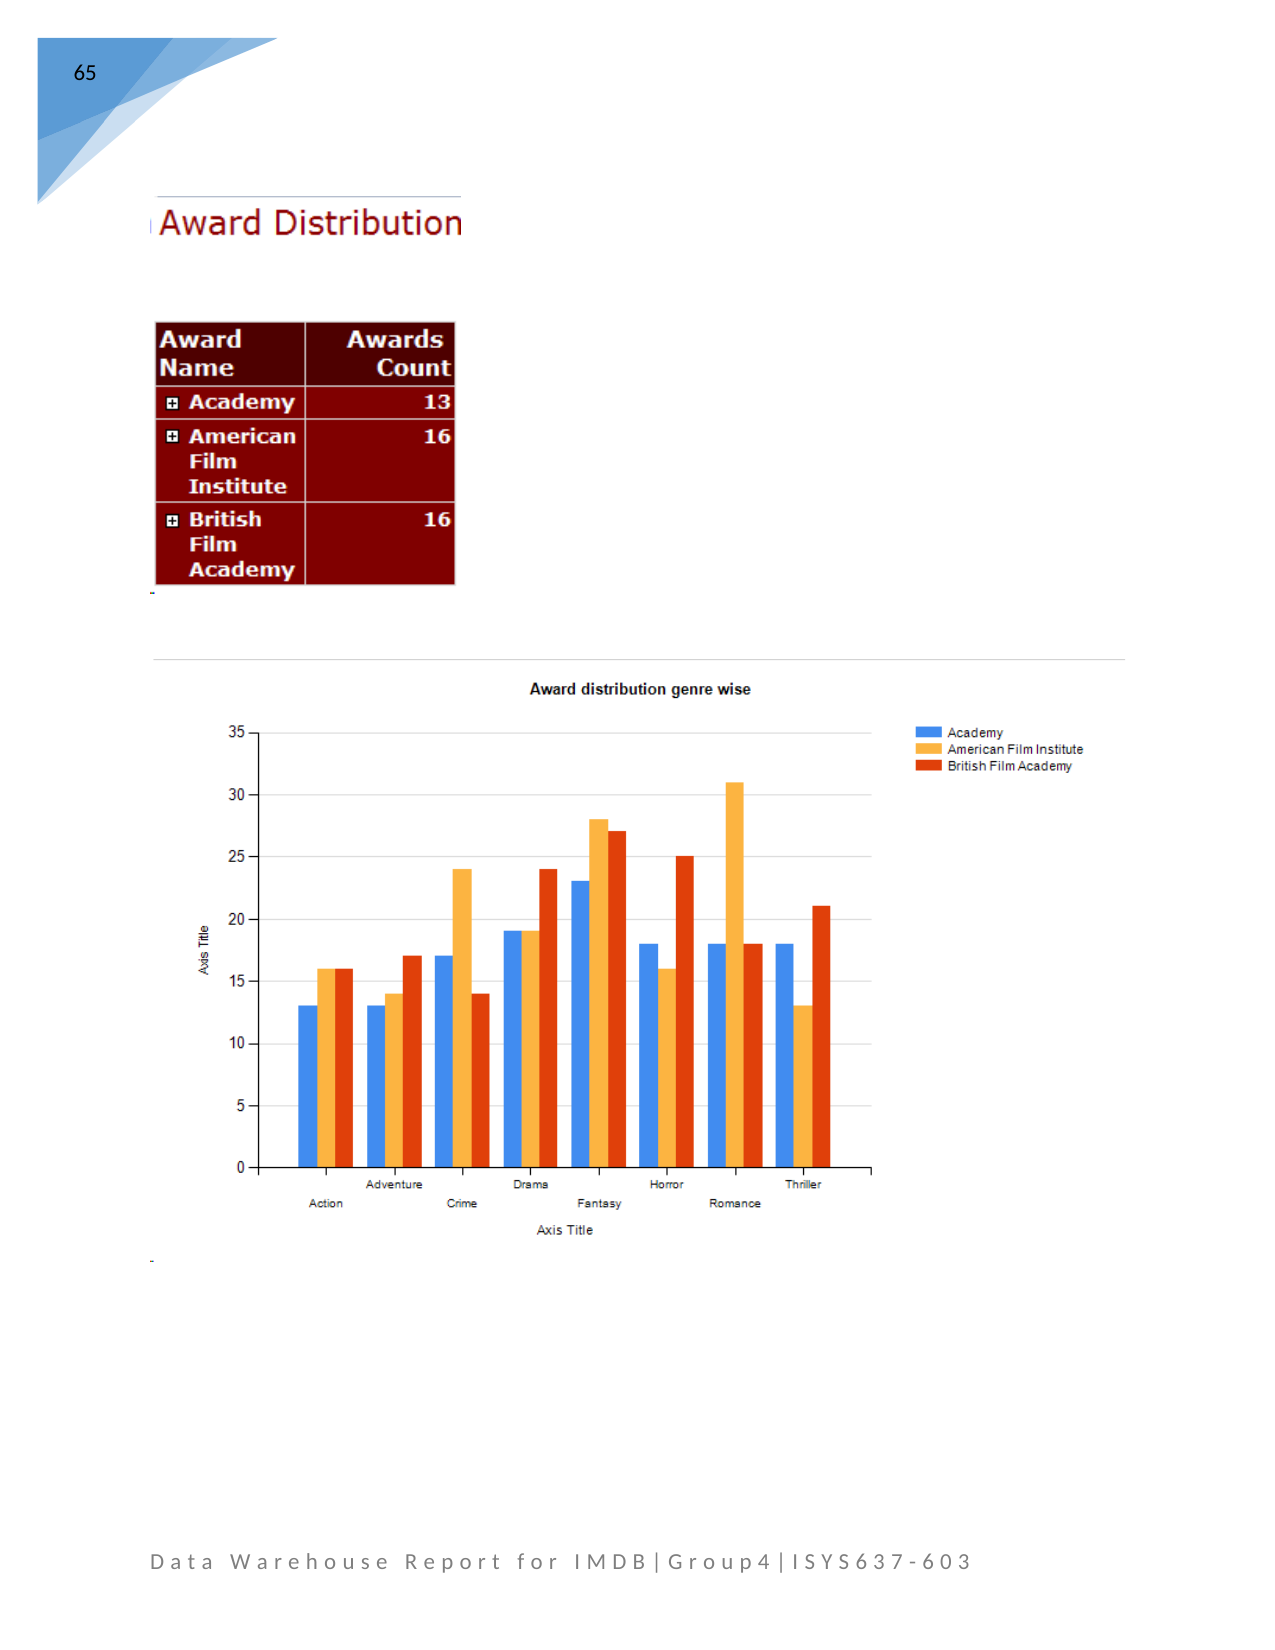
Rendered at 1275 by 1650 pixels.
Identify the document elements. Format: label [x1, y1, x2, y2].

picture [150, 659, 1125, 1262]
picture [37, 37, 461, 594]
